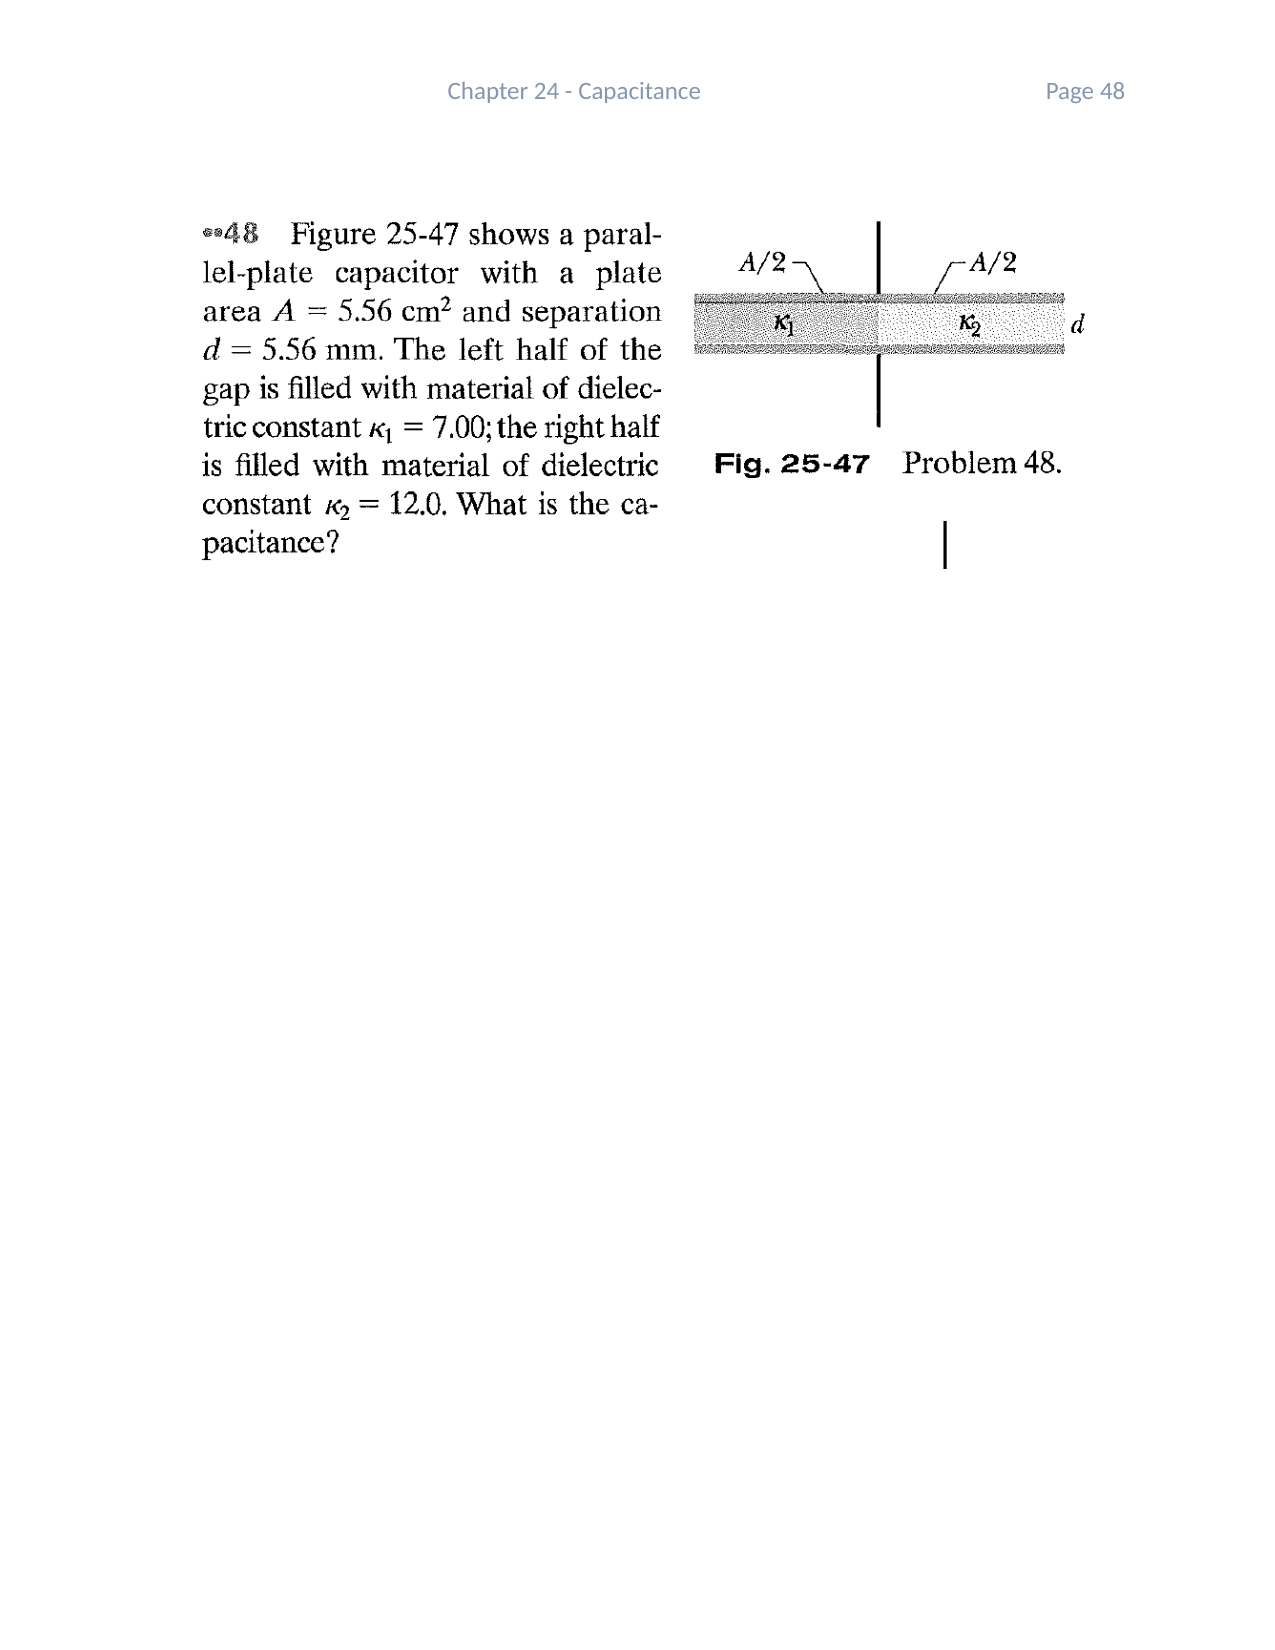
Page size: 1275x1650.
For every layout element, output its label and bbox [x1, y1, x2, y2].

picture [150, 196, 1125, 569]
